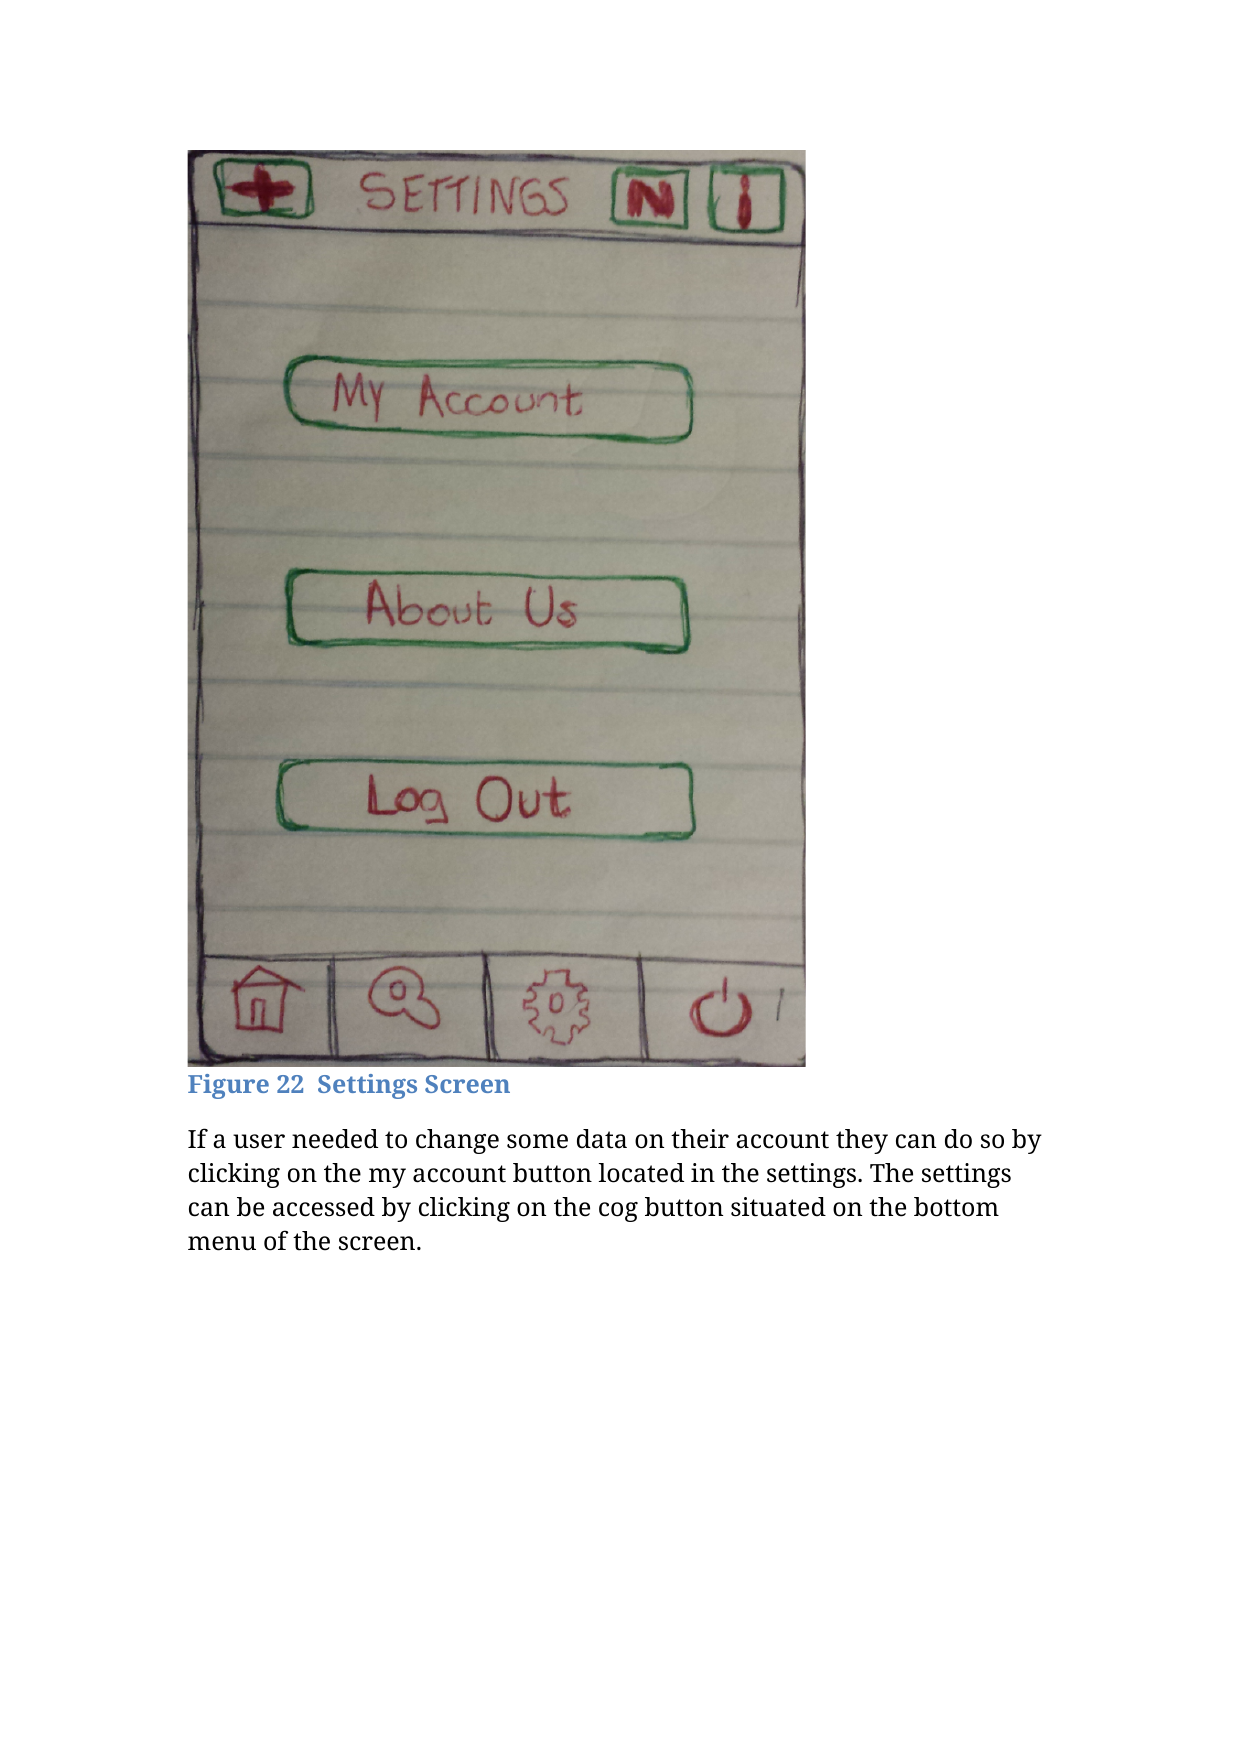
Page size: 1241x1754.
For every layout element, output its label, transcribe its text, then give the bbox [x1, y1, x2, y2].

text Figure 22 Settings Screen [187, 1067, 1053, 1101]
text If a user needed to change some data on their account they can do so by clicking on the my account button located in the settings. The settings can be accessed by clicking on the cog button situated on the bottom menu of the screen. [187, 1122, 1053, 1258]
picture [187, 150, 806, 1067]
